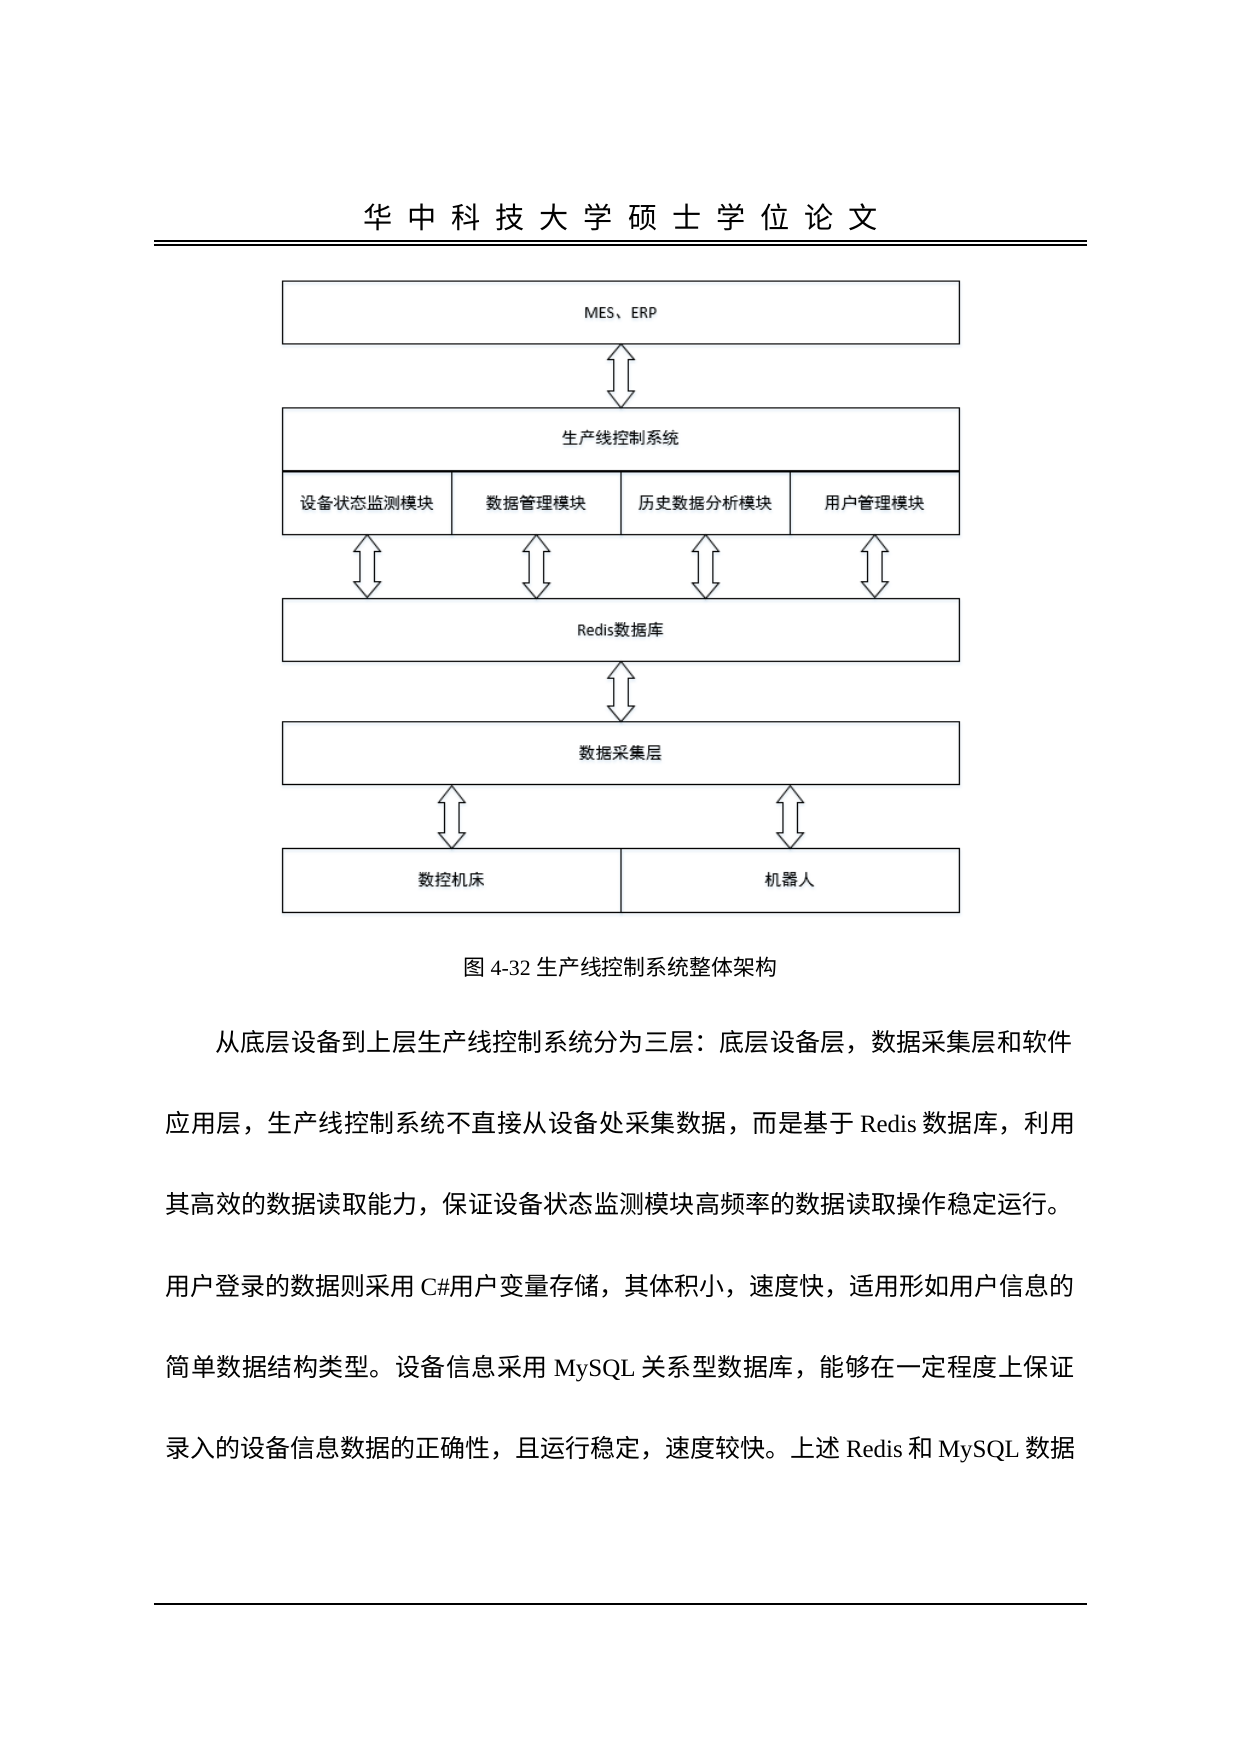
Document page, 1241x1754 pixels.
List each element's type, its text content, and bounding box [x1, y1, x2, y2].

picture [270, 277, 970, 918]
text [165, 1008, 1075, 1479]
